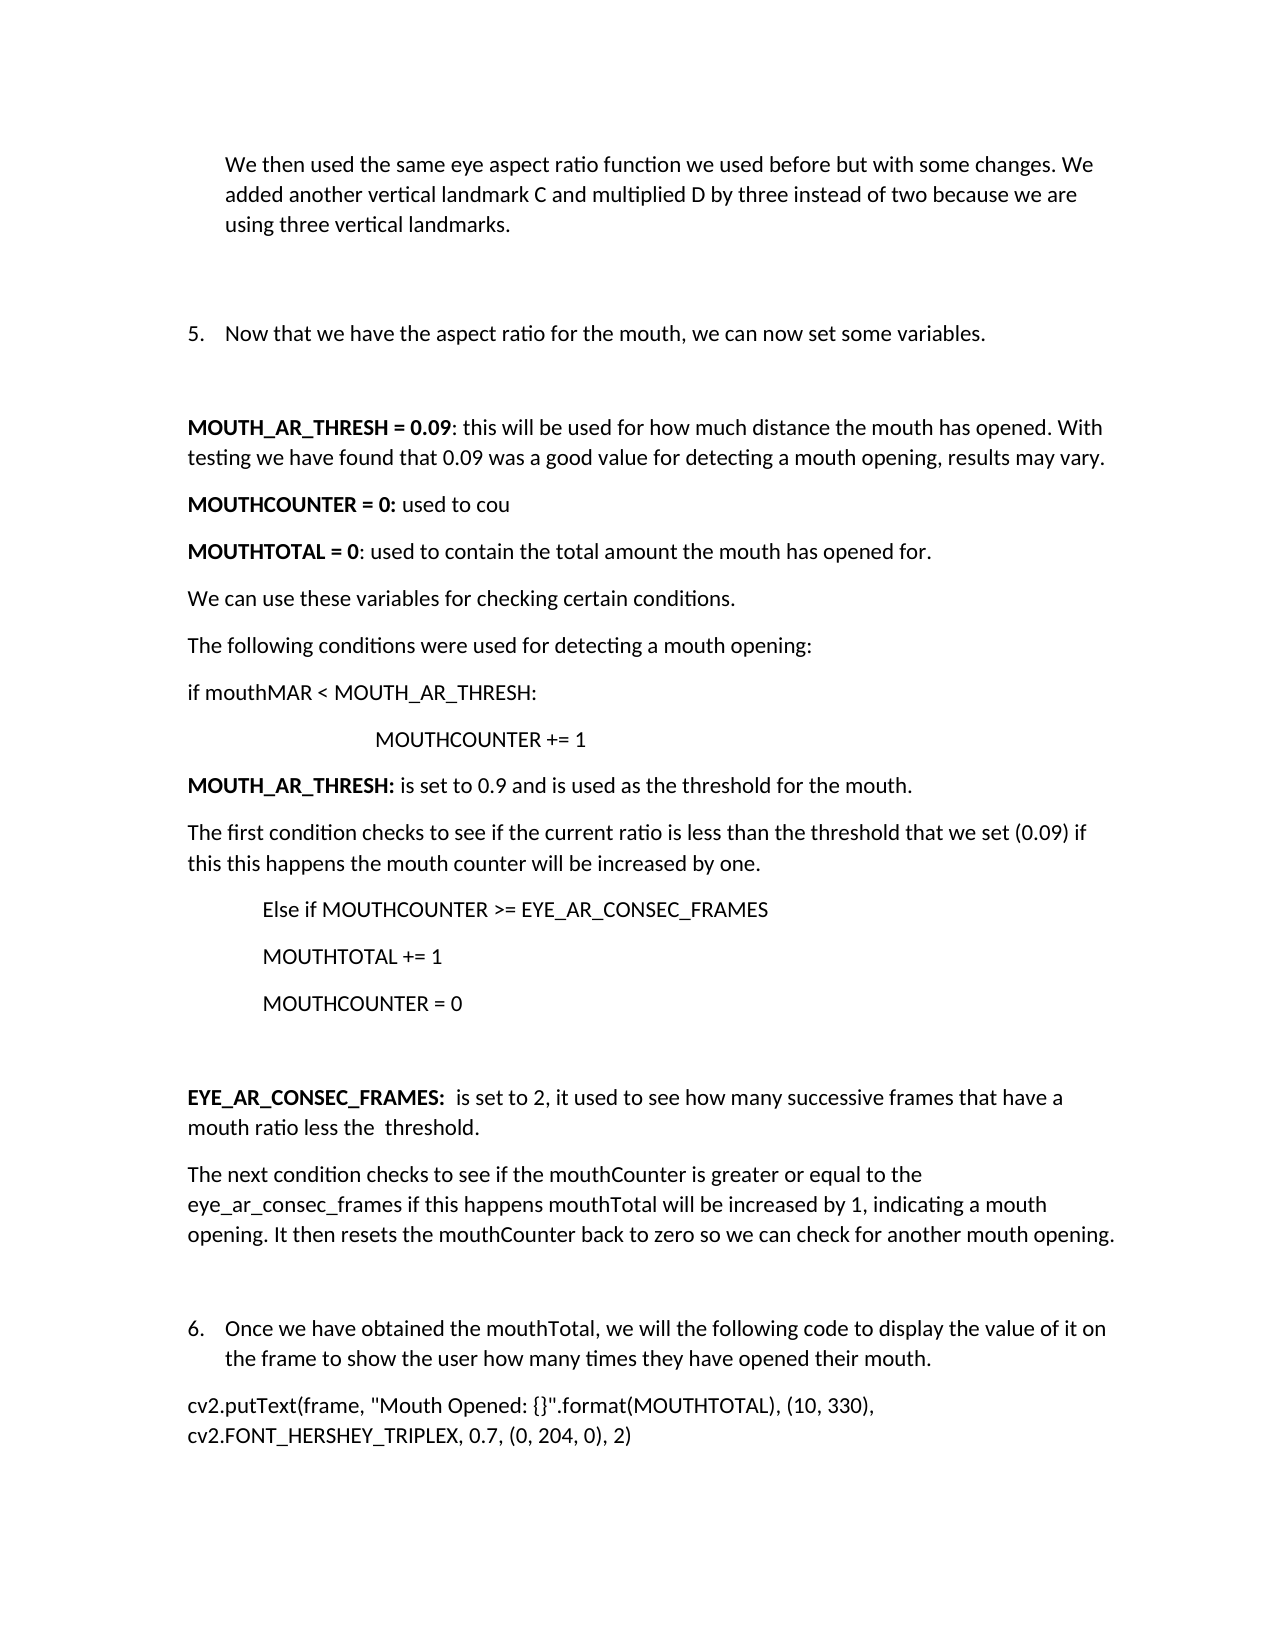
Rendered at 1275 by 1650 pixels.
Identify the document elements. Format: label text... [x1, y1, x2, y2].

text MOUTH_AR_THRESH: is set to 0.9 and is used as the threshold for the mouth. [187, 772, 1125, 799]
text We can use these variables for checking certain conditions. [187, 584, 1125, 612]
text if mouthMAR < MOUTH_AR_THRESH: [187, 678, 1125, 706]
text MOUTHCOUNTER = 0: used to cou [187, 490, 1125, 518]
text EYE_AR_CONSEC_FRAMES: is set to 2, it used to see how many successive frames that have a mouth ratio less the threshold. [187, 1083, 1125, 1141]
text Else if MOUTHCOUNTER >= EYE_AR_CONSEC_FRAMES [262, 896, 1125, 923]
text MOUTHCOUNTER = 0 [262, 989, 1125, 1017]
text MOUTHTOTAL += 1 [262, 942, 1125, 970]
text The first condition checks to see if the current ratio is less than the threshold that we set (0.09) if this this happens the mouth counter will be increased by one. [187, 818, 1125, 877]
text MOUTH_AR_THRESH = 0.09: this will be used for how much distance the mouth has opened. With testing we have found that 0.09 was a good value for detecting a mouth opening, results may vary. [187, 413, 1125, 471]
text The following conditions were used for detecting a mouth opening: [187, 631, 1125, 659]
text cv2.putText(frame, "Mouth Opened: {}".format(MOUTHTOTAL), (10, 330), cv2.FONT_HERSHEY_TRIPLEX, 0.7, (0, 204, 0), 2) [187, 1391, 1125, 1449]
text MOUTHCOUNTER += 1 [187, 725, 1125, 753]
text The next condition checks to see if the mouthCounter is greater or equal to the eye_ar_consec_frames if this happens mouthTotal will be increased by 1, indicating a mouth opening. It then resets the mouthCounter back to zero so we can check for another mouth opening. [187, 1160, 1125, 1248]
text MOUTHTOTAL = 0: used to contain the total amount the mouth has opened for. [187, 537, 1125, 565]
list Once we have obtained the mouthTotal, we will the following code to display the value of it on the frame to show the user how many times they have opened their mouth. [187, 1314, 1125, 1372]
text We then used the same eye aspect ratio function we used before but with some changes. We added another vertical landmark C and multiplied D by three instead of two because we are using three vertical landmarks. [225, 150, 1125, 238]
list Now that we have the aspect ratio for the mouth, we can now set some variables. [187, 319, 1125, 347]
